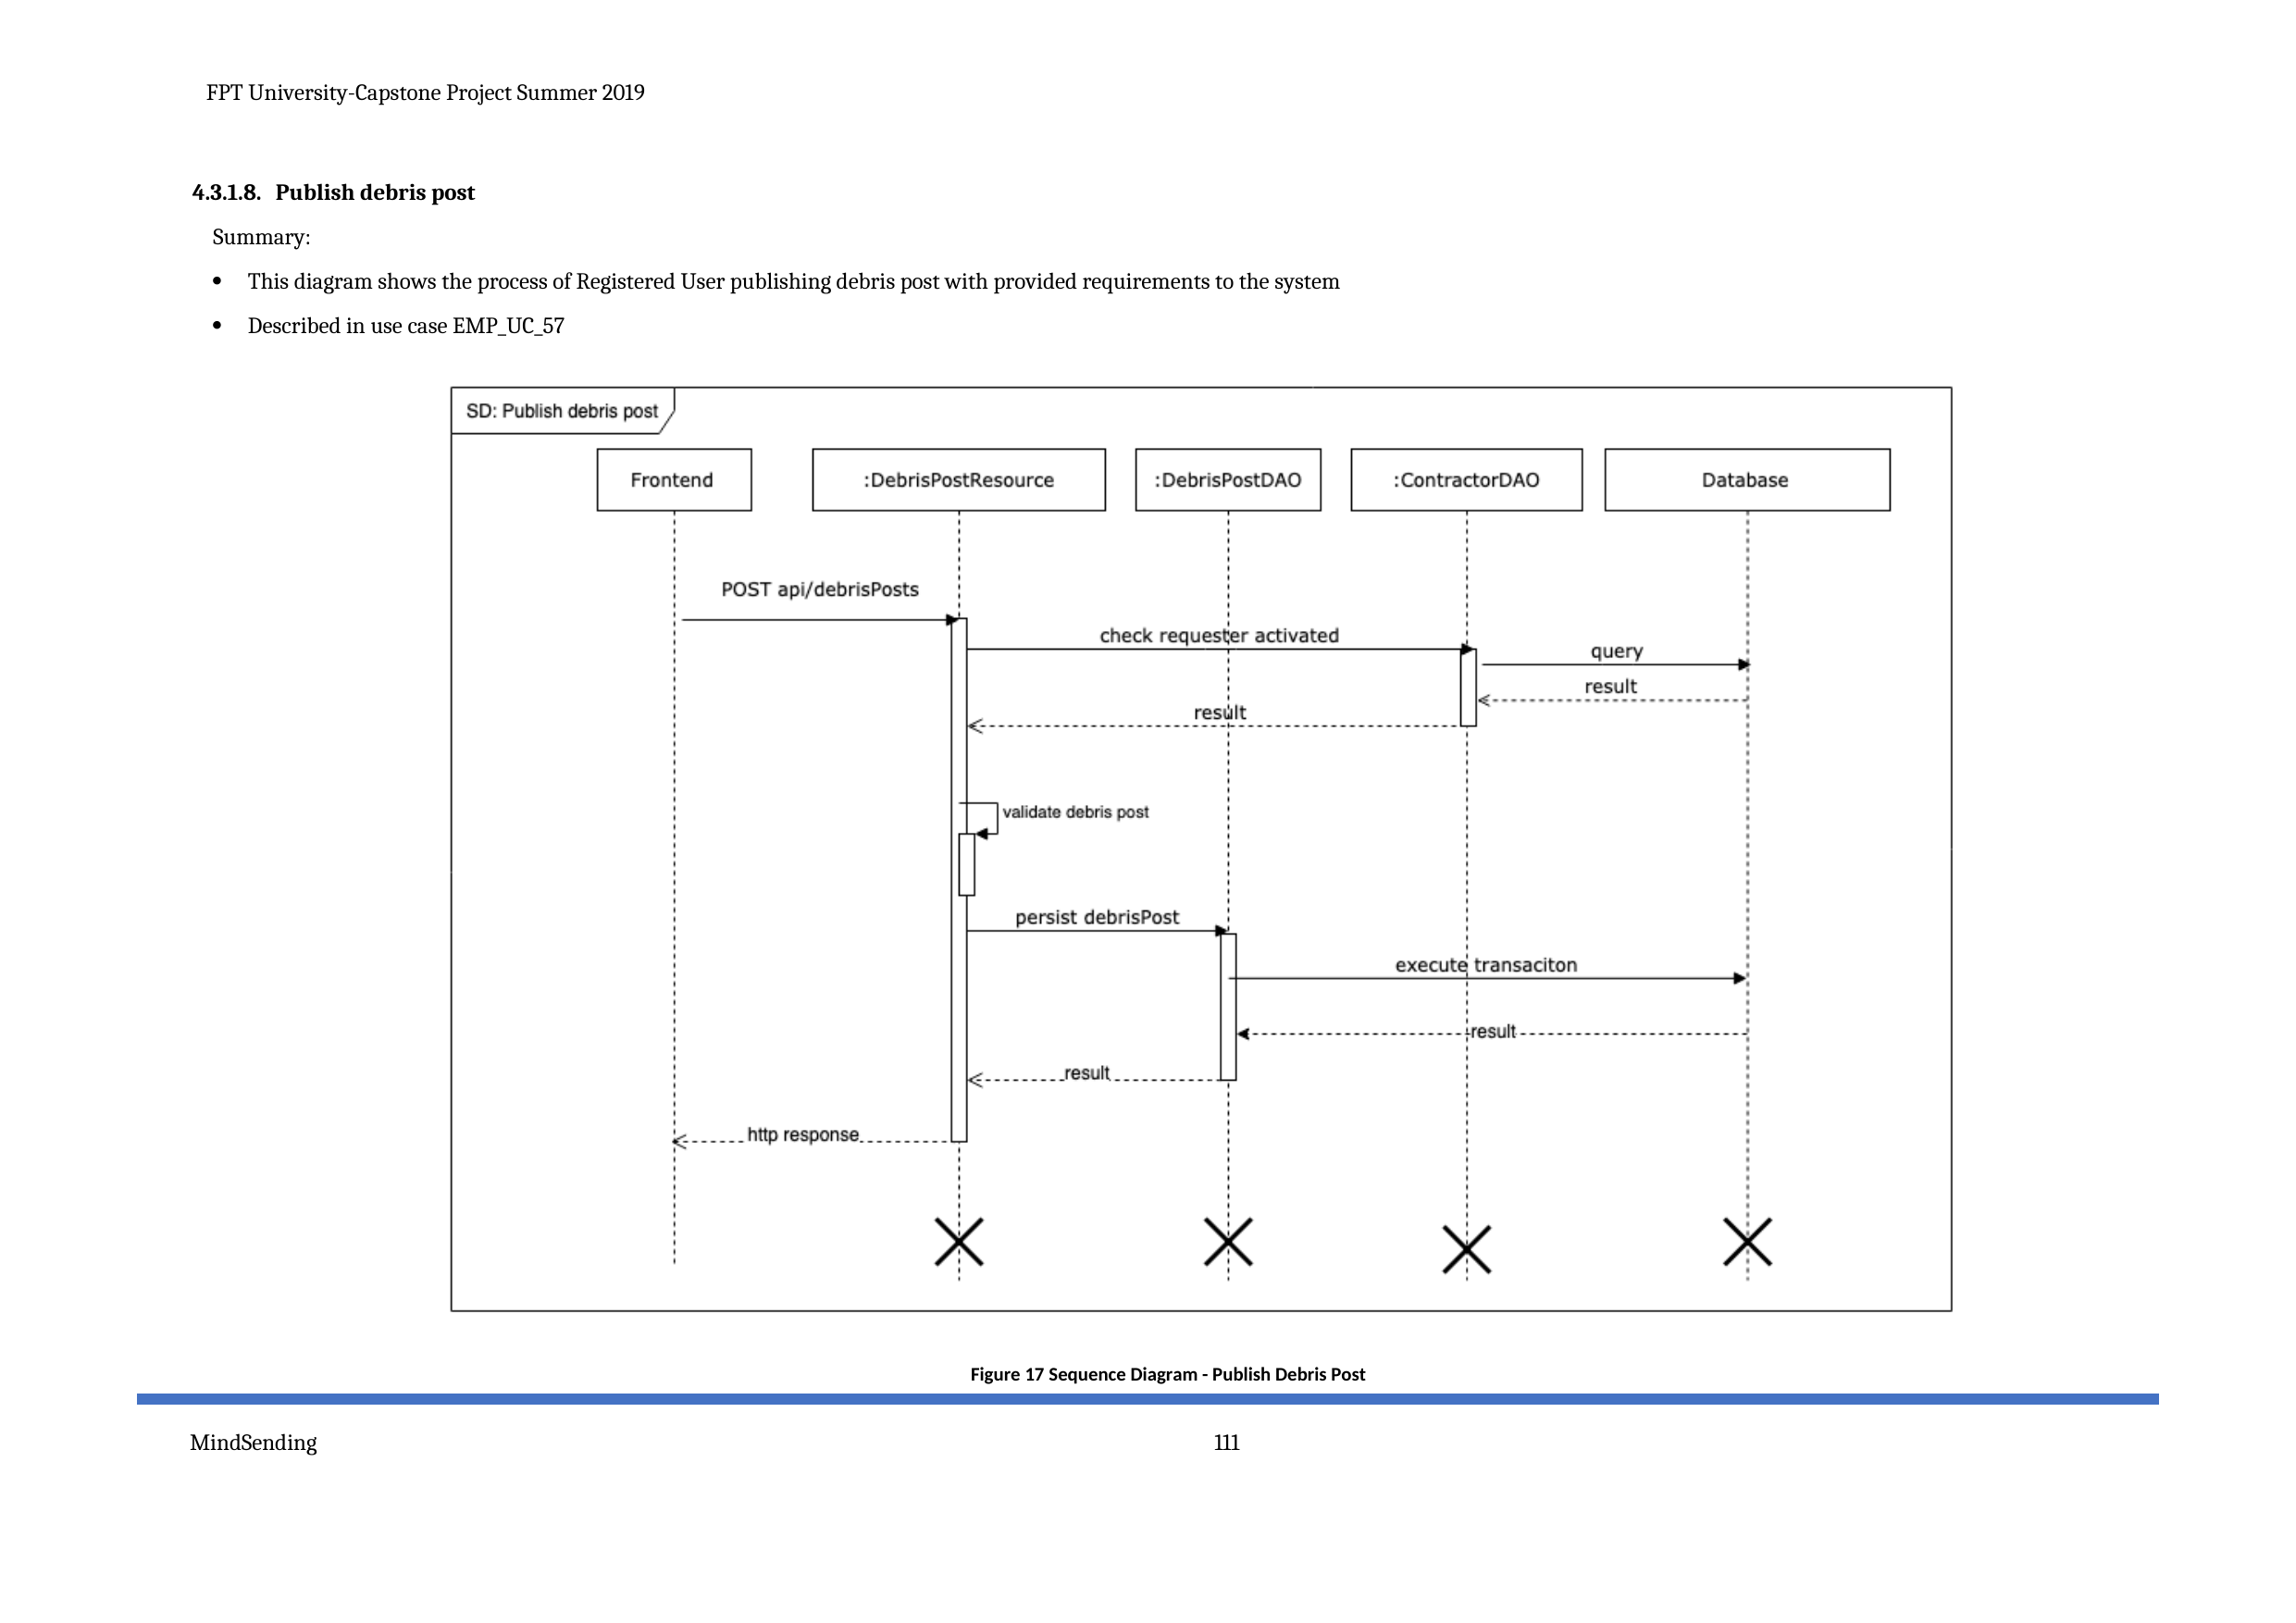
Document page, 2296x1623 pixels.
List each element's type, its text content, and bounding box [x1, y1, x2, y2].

text Figure 17 Sequence Diagram - Publish Debris Post [179, 1362, 2159, 1385]
text Summary: [213, 224, 2159, 251]
list This diagram shows the process of Registered User publishing debris post with provided requirements to the system [213, 268, 2159, 294]
list Described in use case EMP_UC_57 [213, 312, 2159, 339]
subtitle Publish debris post [137, 180, 2159, 206]
picture [420, 356, 1985, 1344]
